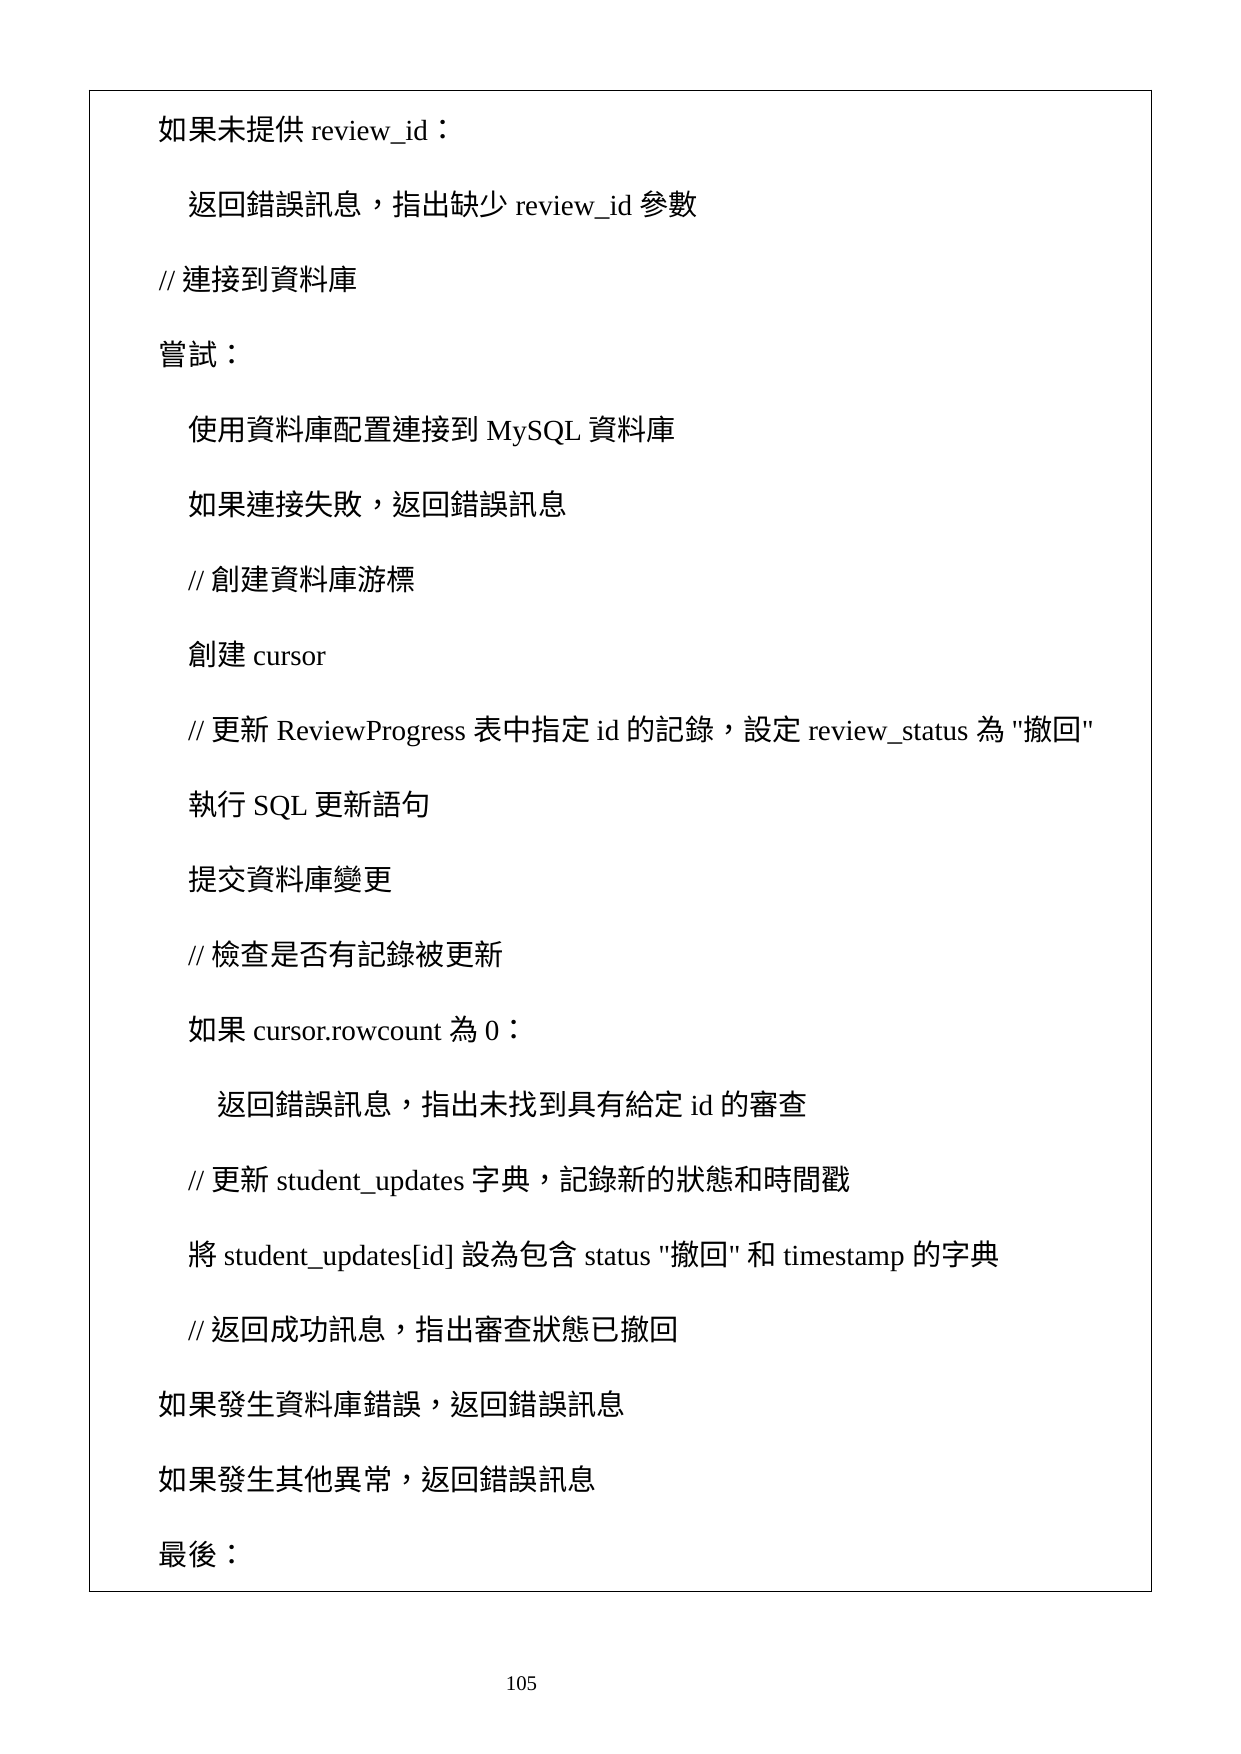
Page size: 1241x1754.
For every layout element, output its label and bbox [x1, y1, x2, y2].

table_cell [90, 91, 1151, 1591]
